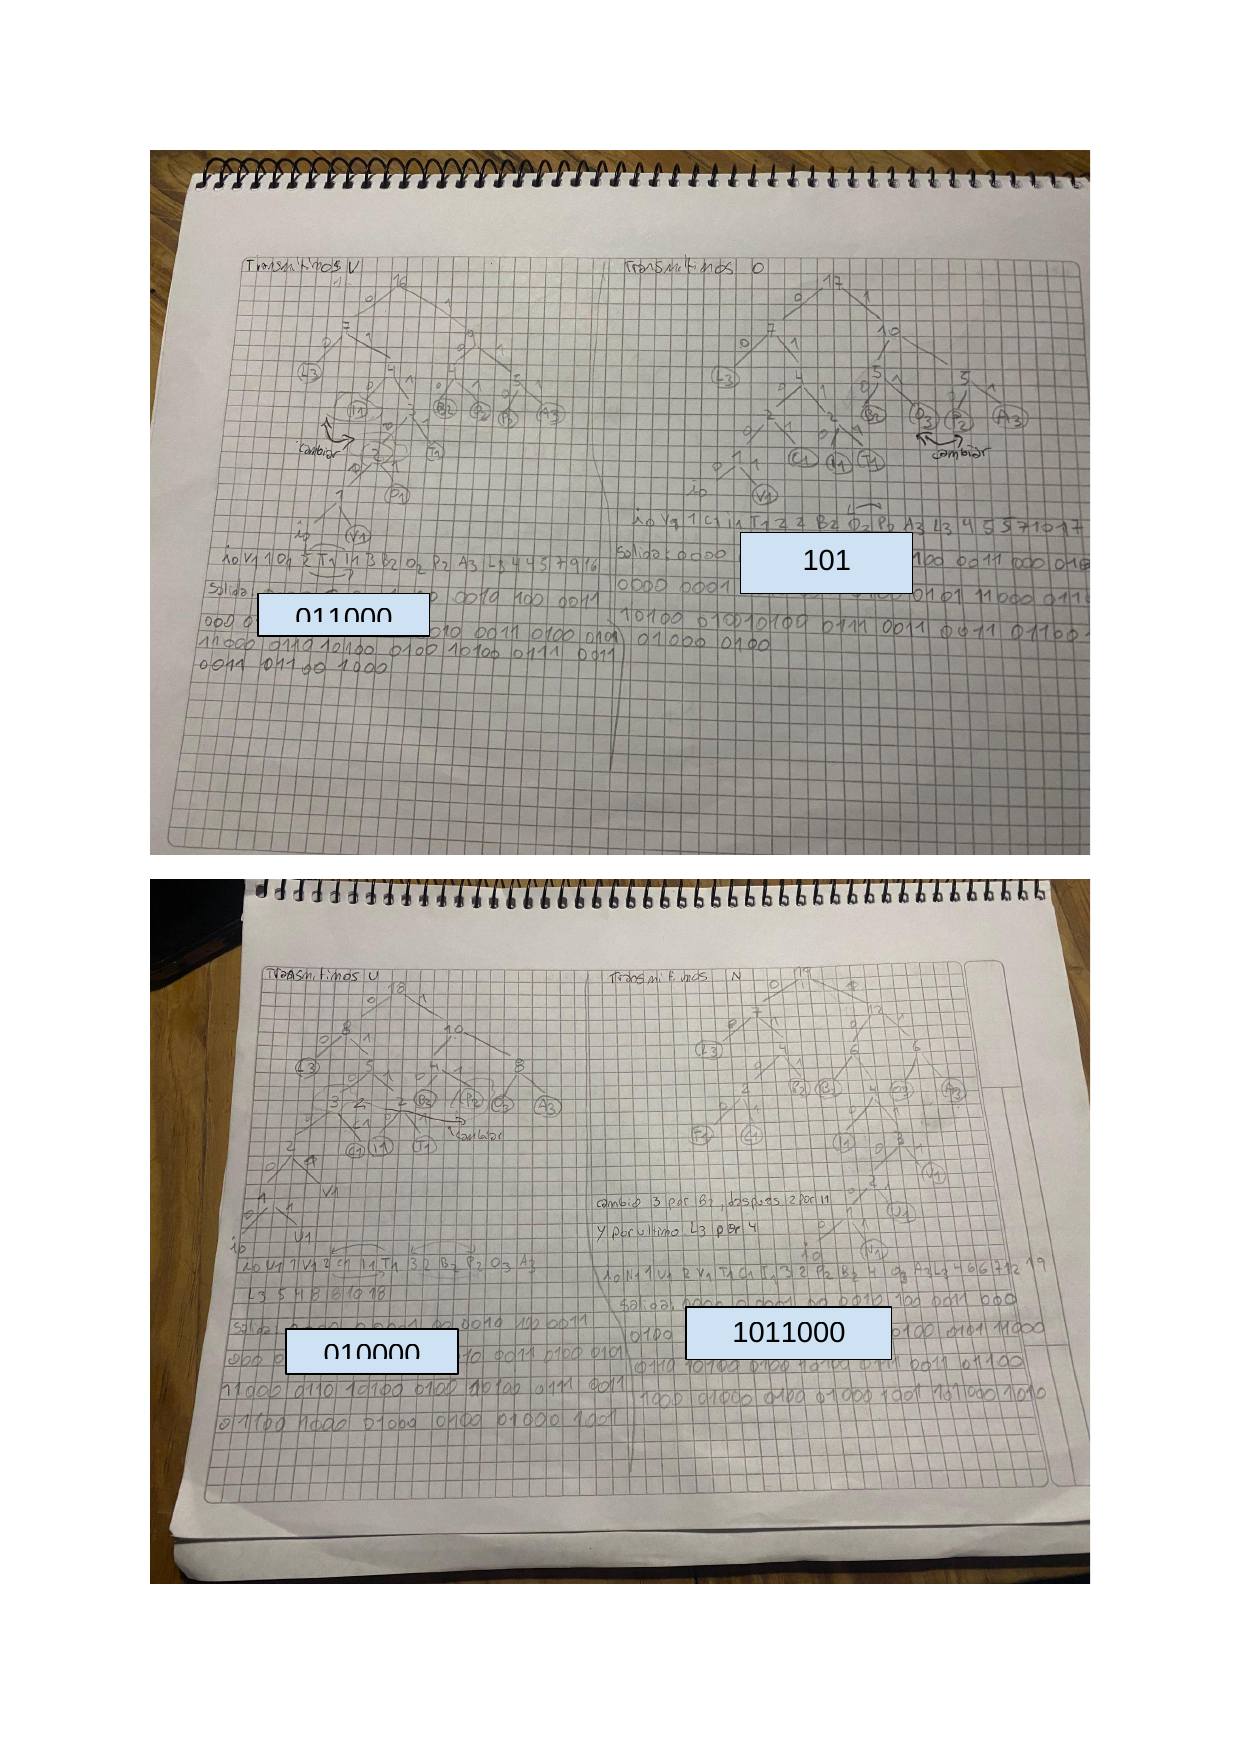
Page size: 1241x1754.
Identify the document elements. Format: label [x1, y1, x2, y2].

picture [150, 879, 1091, 1584]
picture [150, 150, 1091, 855]
